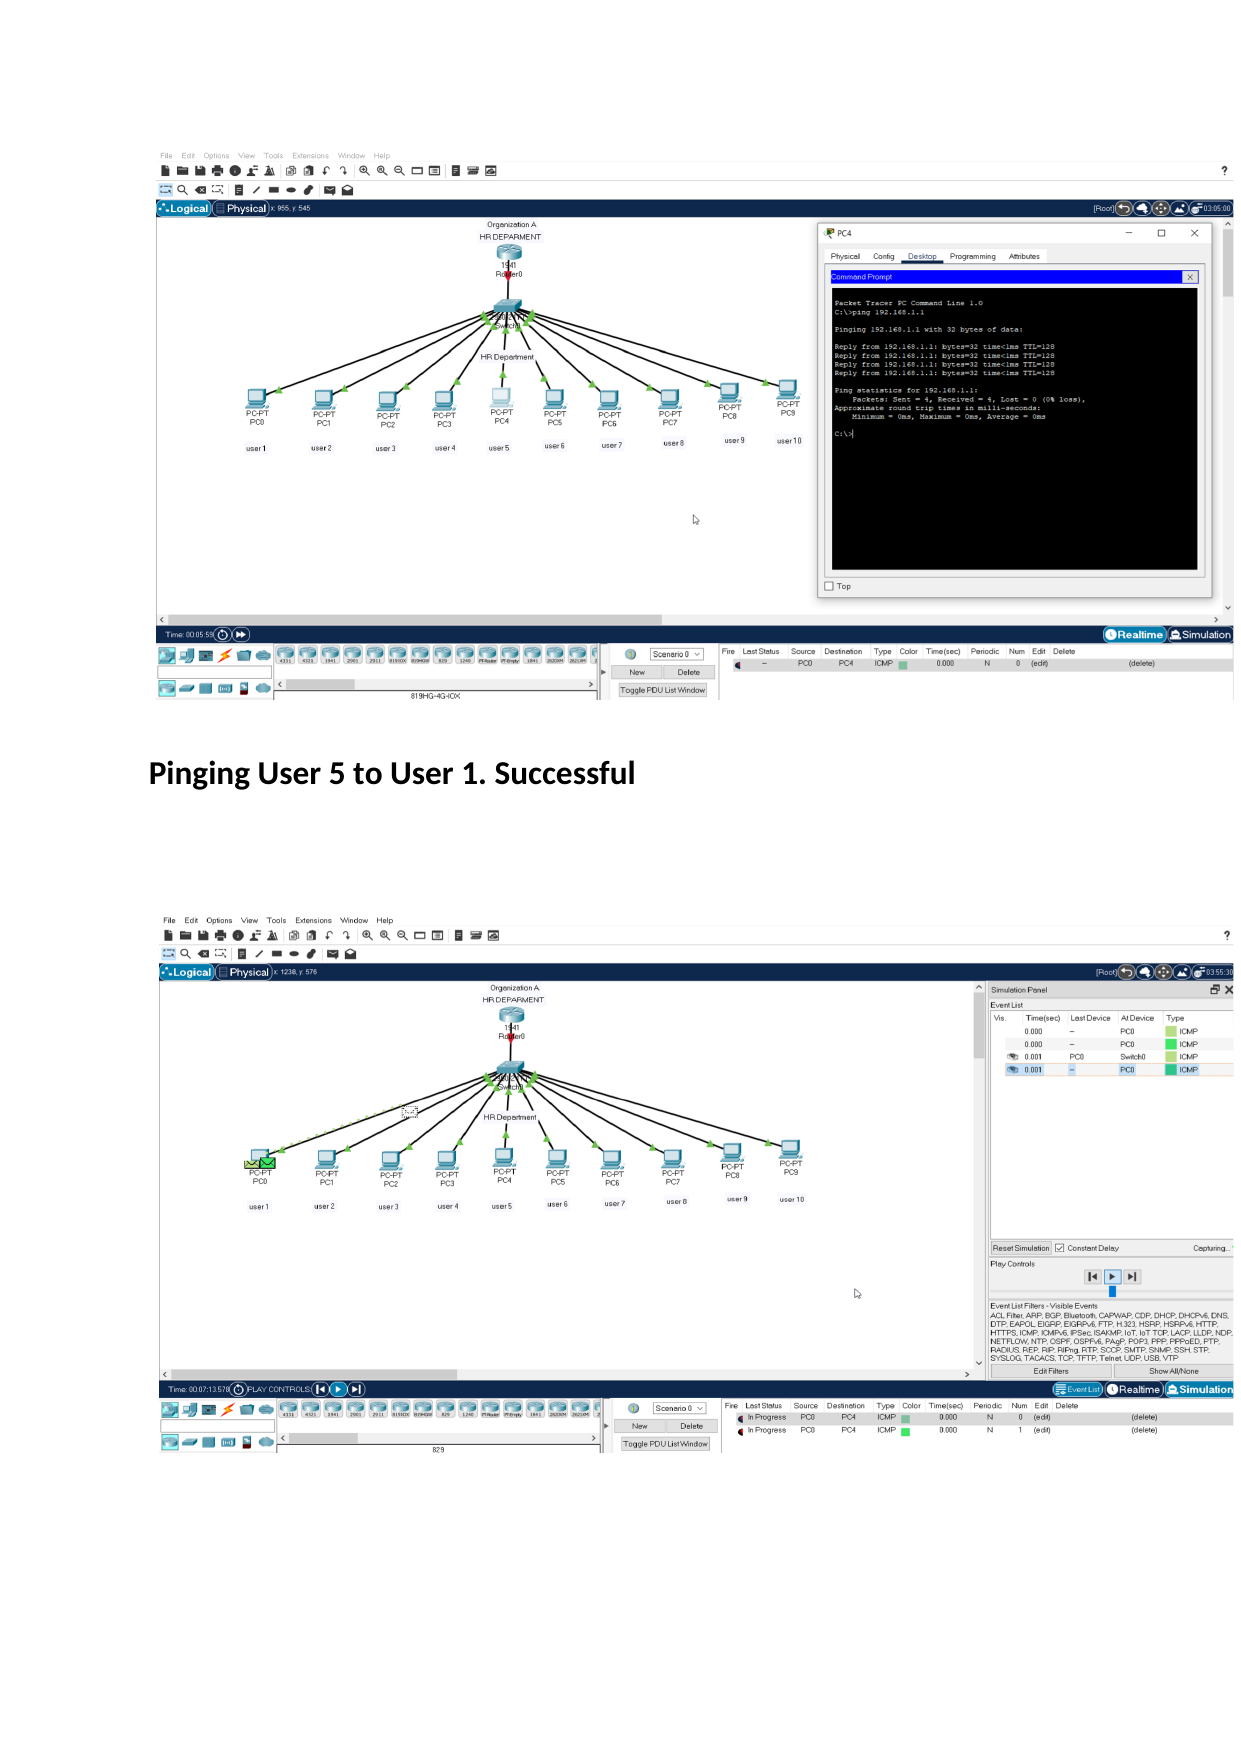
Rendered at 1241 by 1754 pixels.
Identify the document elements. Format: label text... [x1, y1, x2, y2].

picture [155, 150, 1234, 700]
picture [1184, 1386, 1201, 1392]
picture [1210, 1387, 1222, 1393]
picture [158, 913, 1234, 1453]
subtitle Pinging User 5 to User 1. Successful [148, 752, 1236, 793]
